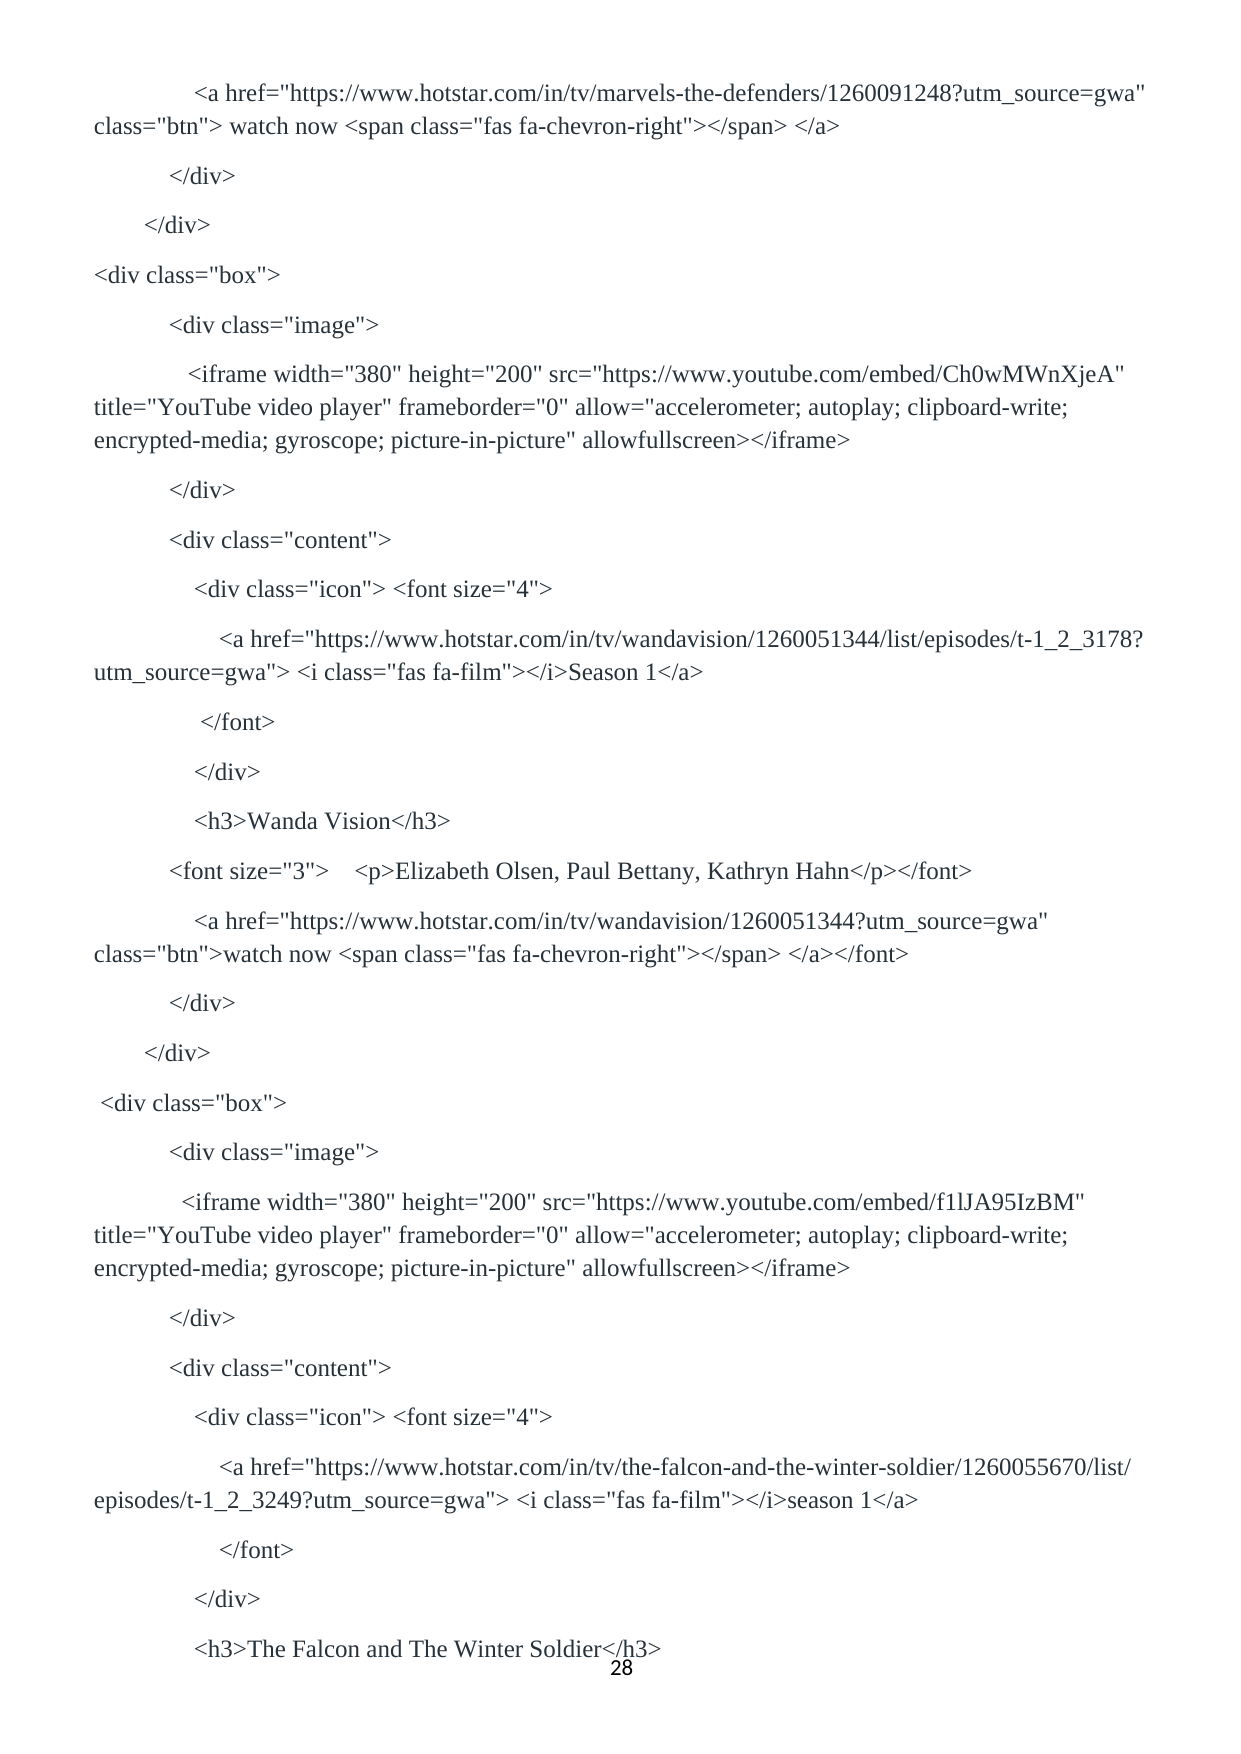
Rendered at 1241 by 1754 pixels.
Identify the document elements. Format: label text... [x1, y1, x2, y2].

text <a href="https://www.hotstar.com/in/tv/wandavision/1260051344/list/episodes/t-1_2_3178?utm_source=gwa"> <i class="fas fa-film"></i>Season 1</a> [94, 621, 1165, 687]
text <div class="box"> [94, 257, 1165, 290]
text </div> [94, 472, 1165, 505]
text <div class="image"> [94, 1134, 1165, 1167]
text <div class="icon"> <font size="4"> [94, 1399, 1165, 1432]
text <div class="content"> [94, 522, 1165, 555]
text <h3>The Falcon and The Winter Soldier</h3> [94, 1631, 1165, 1664]
text <a href="https://www.hotstar.com/in/tv/the-falcon-and-the-winter-soldier/1260055670/list/episodes/t-1_2_3249?utm_source=gwa"> <i class="fas fa-film"></i>season 1</a> [94, 1449, 1165, 1515]
text <a href="https://www.hotstar.com/in/tv/wandavision/1260051344?utm_source=gwa" class="btn">watch now <span class="fas fa-chevron-right"></span> </a></font> [94, 903, 1165, 969]
text </div> [94, 985, 1165, 1018]
text </div> [94, 754, 1165, 787]
text </div> [94, 158, 1165, 191]
text <a href="https://www.hotstar.com/in/tv/marvels-the-defenders/1260091248?utm_source=gwa" class="btn"> watch now <span class="fas fa-chevron-right"></span> </a> [94, 75, 1165, 141]
text </div> [94, 1581, 1165, 1614]
text <font size="3"> <p>Elizabeth Olsen, Paul Bettany, Kathryn Hahn</p></font> [94, 853, 1165, 886]
text <iframe width="380" height="200" src="https://www.youtube.com/embed/Ch0wMWnXjeA" title="YouTube video player" frameborder="0" allow="accelerometer; autoplay; clipboard-write; encrypted-media; gyroscope; picture-in-picture" allowfullscreen></iframe> [94, 356, 1165, 456]
text <div class="image"> [94, 307, 1165, 340]
text <div class="icon"> <font size="4"> [94, 572, 1165, 604]
text </div> [94, 207, 1165, 240]
text </div> [94, 1035, 1165, 1068]
text </font> [94, 704, 1165, 737]
text <div class="content"> [94, 1349, 1165, 1383]
text </div> [94, 1300, 1165, 1333]
text <iframe width="380" height="200" src="https://www.youtube.com/embed/f1lJA95IzBM" title="YouTube video player" frameborder="0" allow="accelerometer; autoplay; clipboard-write; encrypted-media; gyroscope; picture-in-picture" allowfullscreen></iframe> [94, 1184, 1165, 1283]
text </font> [94, 1532, 1165, 1565]
text <div class="box"> [94, 1085, 1165, 1118]
text <h3>Wanda Vision</h3> [94, 803, 1165, 836]
